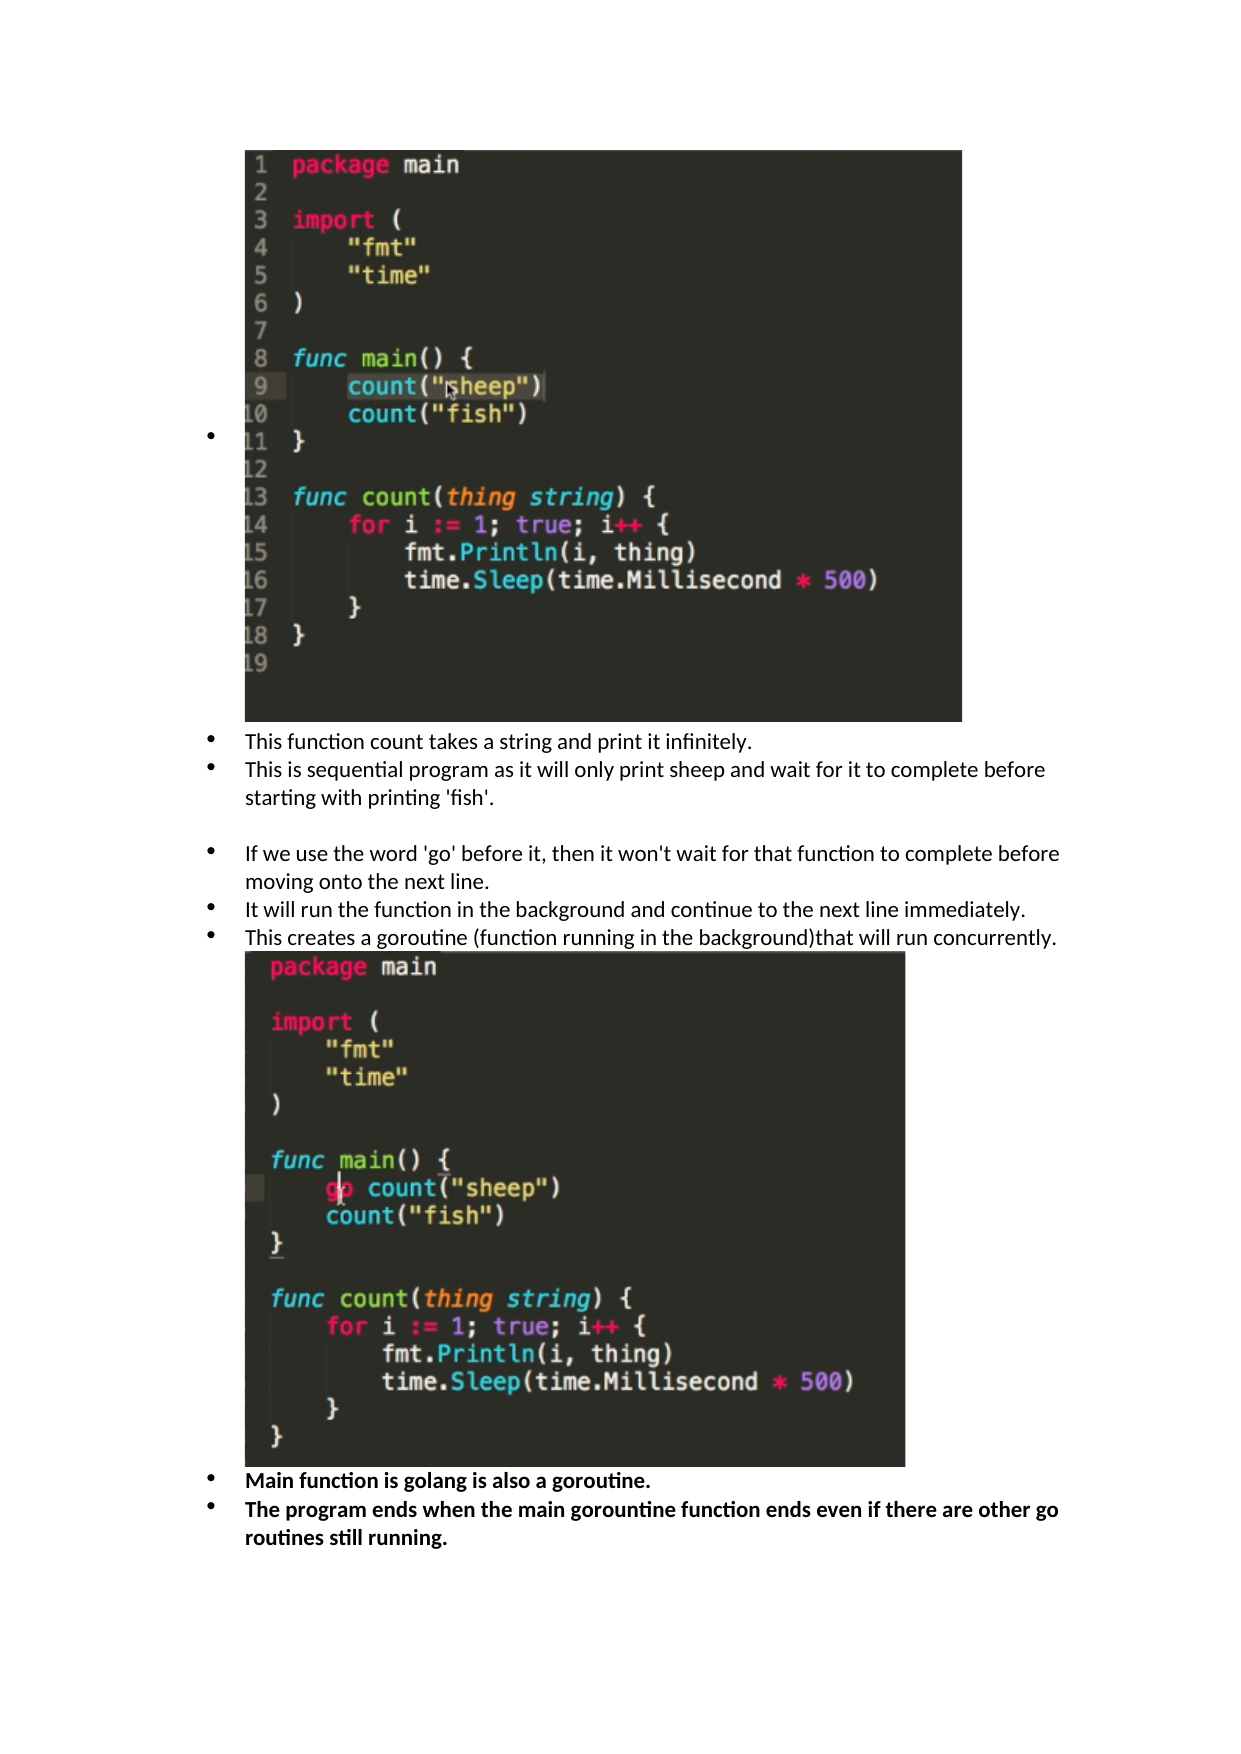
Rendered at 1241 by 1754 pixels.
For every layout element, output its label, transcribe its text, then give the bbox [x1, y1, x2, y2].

list It will run the function in the background and continue to the next line immediately. [207, 896, 1090, 923]
picture [244, 150, 963, 722]
list Main function is golang is also a goroutine. [207, 1467, 1090, 1495]
picture [244, 951, 906, 1467]
list This is sequential program as it will only print sheep and wait for it to complete before starting with printing 'fish'. [207, 755, 1090, 811]
list This function count takes a string and print it infinitely. [207, 727, 1090, 755]
list If we use the word 'go' before it, then it won't wait for that function to complete before moving onto the next line. [207, 839, 1090, 896]
list This creates a goroutine (function running in the background)that will run concurrently. [207, 923, 1090, 952]
list The program ends when the main gorountine function ends even if there are other go routines still running. [207, 1495, 1090, 1551]
